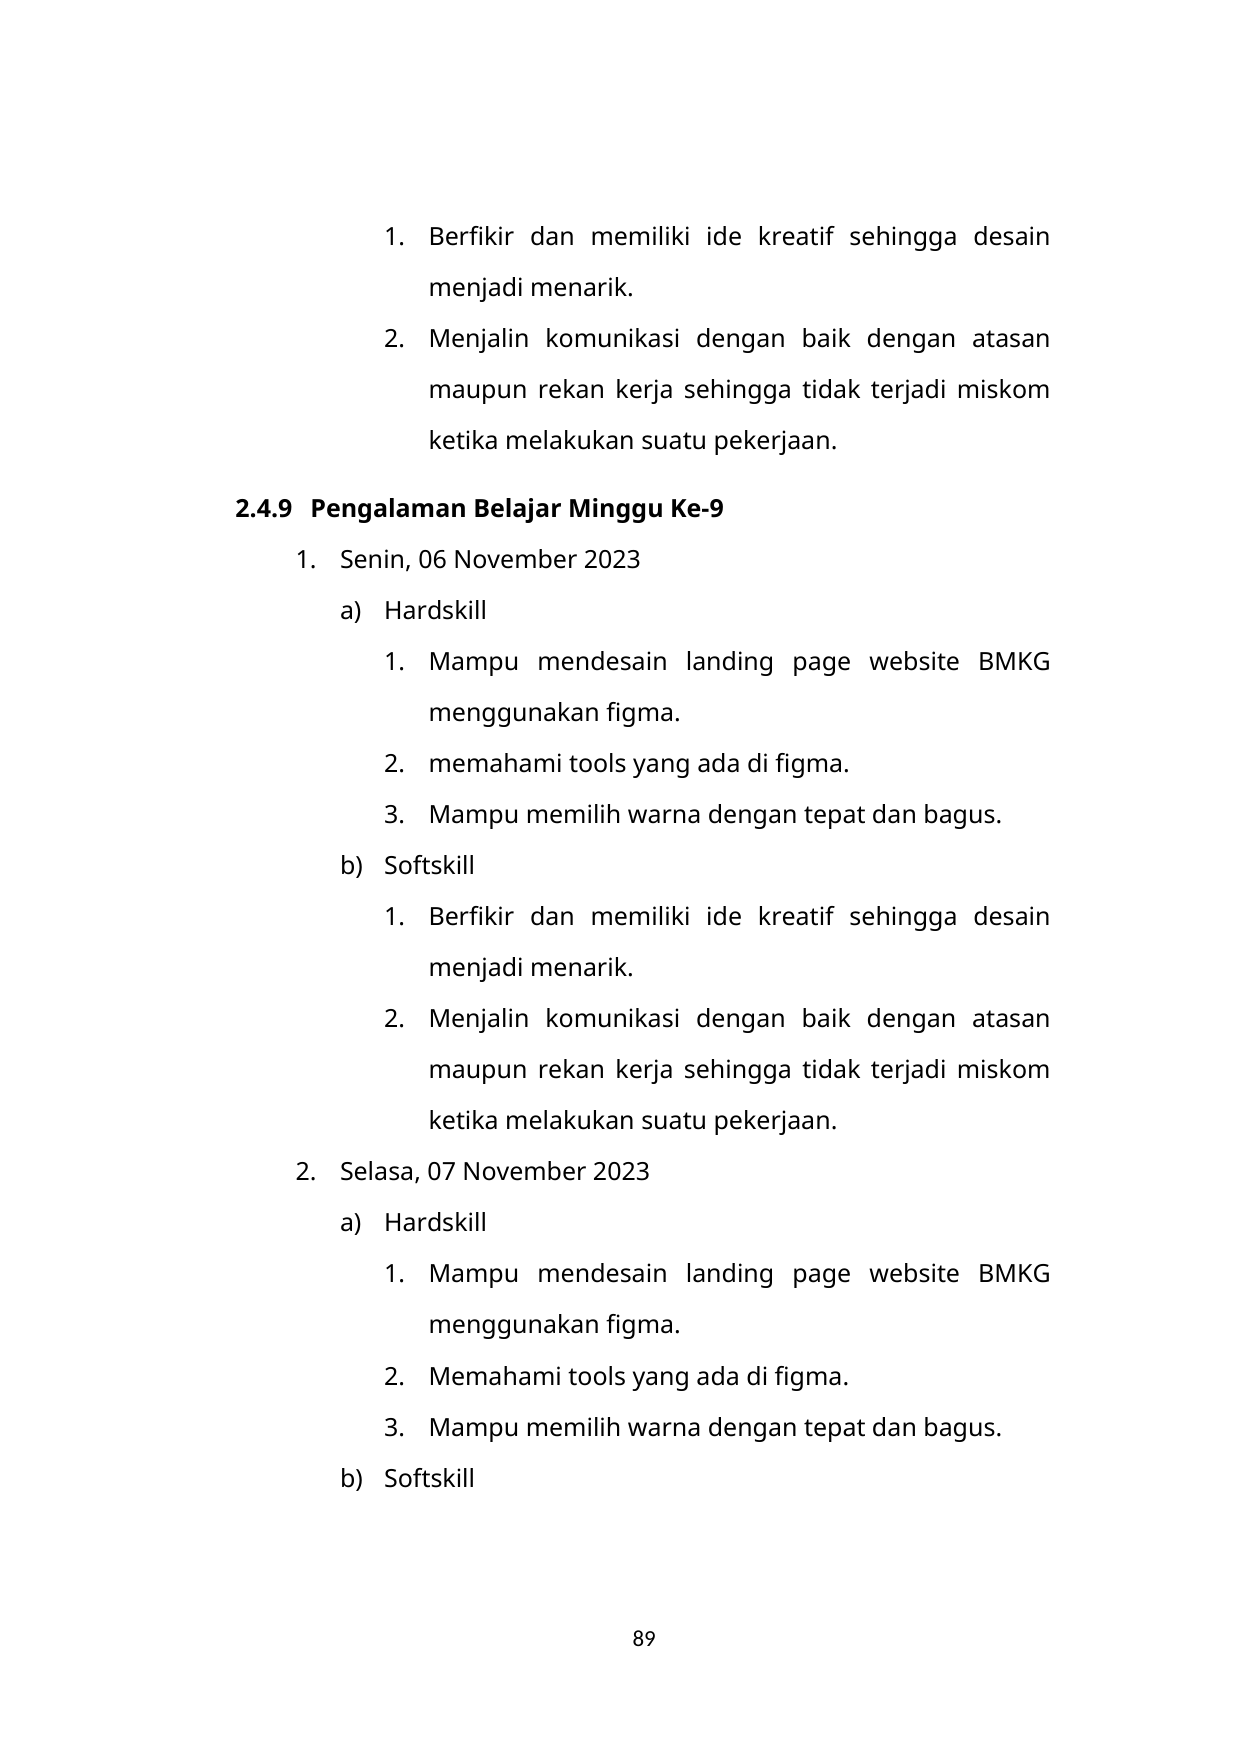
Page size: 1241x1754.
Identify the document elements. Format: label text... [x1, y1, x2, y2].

list Softskill [340, 1460, 1051, 1494]
list Mampu memilih warna dengan tepat dan bagus. [384, 1409, 1051, 1443]
list memahami tools yang ada di figma. [384, 746, 1051, 780]
list Menjalin komunikasi dengan baik dengan atasan maupun rekan kerja sehingga tidak terjadi miskom ketika melakukan suatu pekerjaan. [384, 1001, 1051, 1137]
list Mampu mendesain landing page website BMKG menggunakan figma. [384, 1256, 1051, 1341]
list Hardskill [340, 1205, 1051, 1239]
list Mampu mendesain landing page website BMKG menggunakan figma. [384, 643, 1051, 729]
list Selasa, 07 November 2023 [295, 1154, 1051, 1188]
list Mampu memilih warna dengan tepat dan bagus. [384, 797, 1051, 831]
list Menjalin komunikasi dengan baik dengan atasan maupun rekan kerja sehingga tidak terjadi miskom ketika melakukan suatu pekerjaan. [384, 321, 1051, 457]
subtitle Pengalaman Belajar Minggu Ke-9 [235, 490, 1051, 524]
list Hardskill [340, 592, 1051, 627]
list Memahami tools yang ada di figma. [384, 1358, 1051, 1392]
list Berfikir dan memiliki ide kreatif sehingga desain menjadi menarik. [384, 218, 1051, 304]
list Berfikir dan memiliki ide kreatif sehingga desain menjadi menarik. [384, 899, 1051, 984]
list Softskill [340, 848, 1051, 882]
list Senin, 06 November 2023 [295, 541, 1051, 576]
